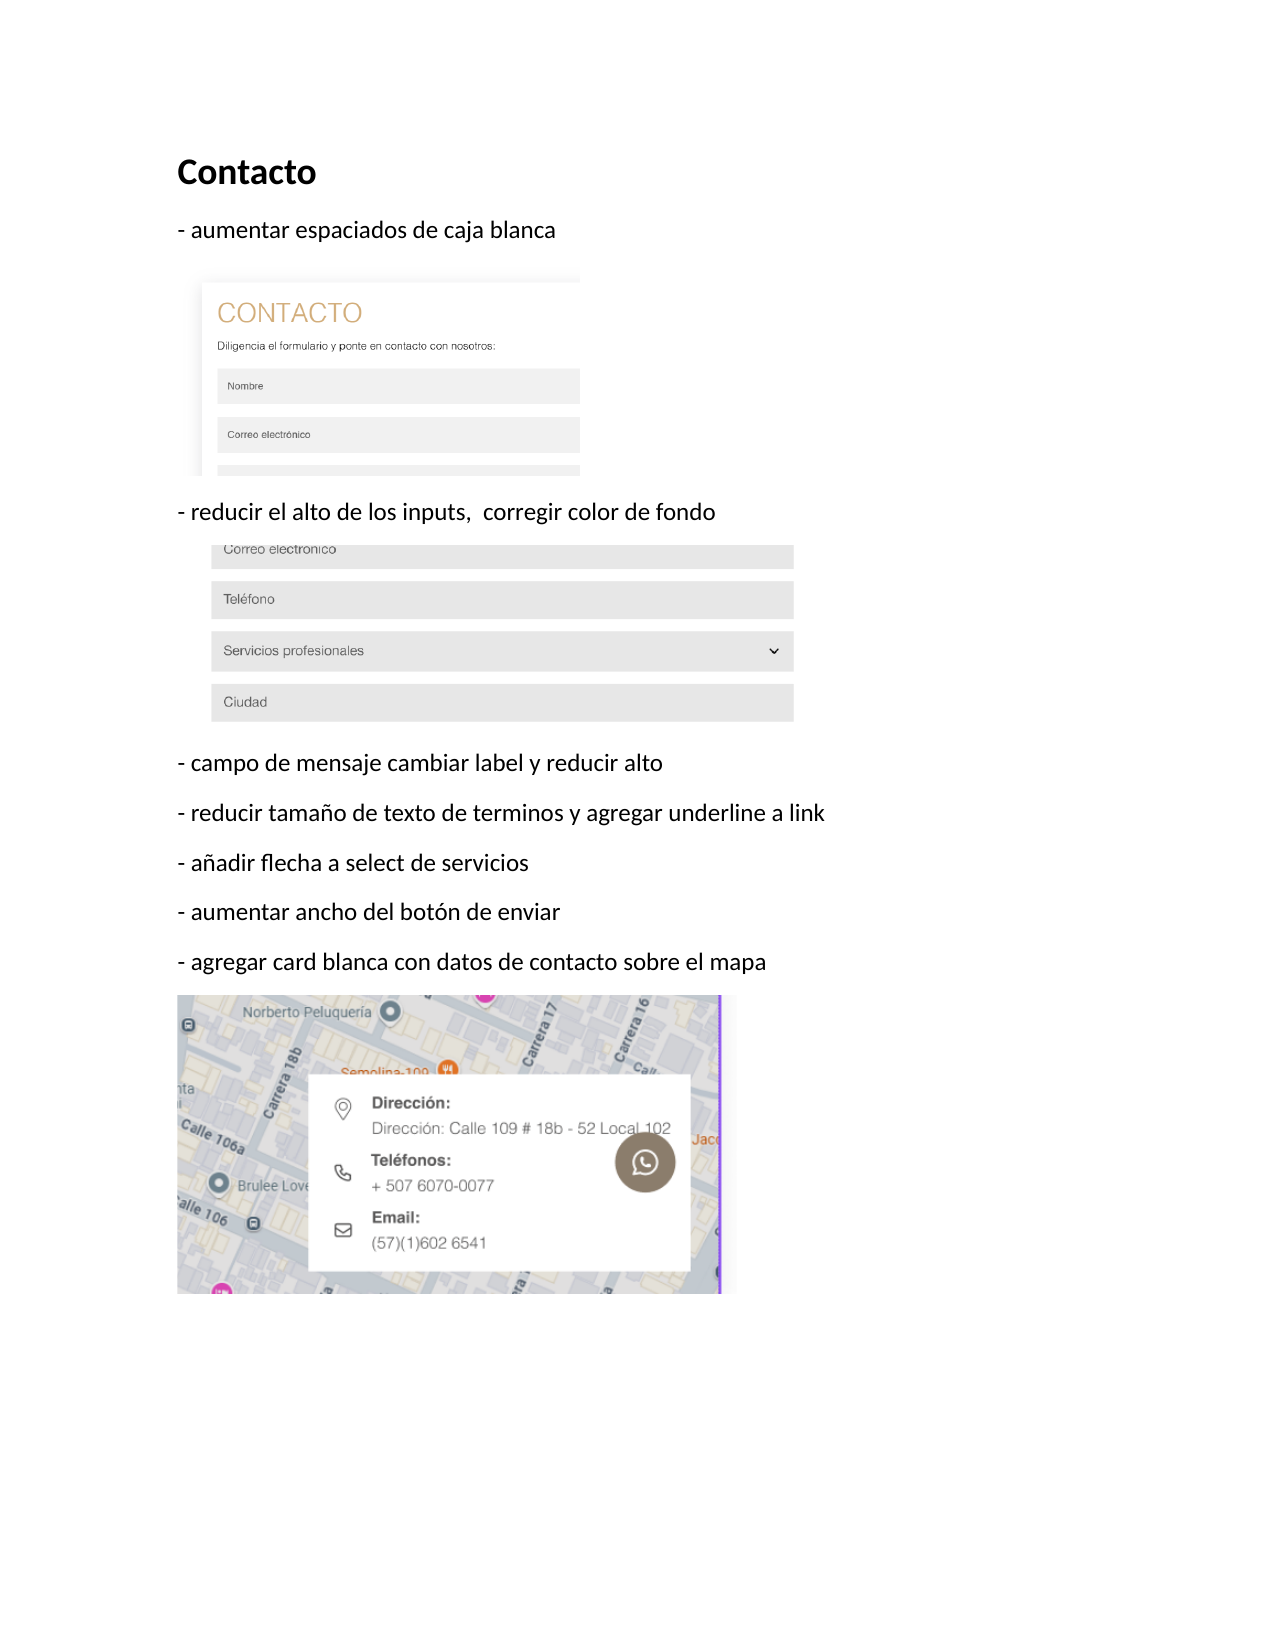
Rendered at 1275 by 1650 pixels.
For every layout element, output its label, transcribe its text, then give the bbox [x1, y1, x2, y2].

text - aumentar espaciados de caja blanca [177, 214, 1098, 244]
text - añadir flecha a select de servicios [177, 847, 1098, 877]
picture [177, 545, 799, 728]
text - reducir el alto de los inputs, corregir color de fondo [177, 496, 1098, 527]
text Contacto [177, 148, 1098, 193]
text - aumentar ancho del botón de enviar [177, 896, 1098, 927]
text - reducir tamaño de texto de terminos y agregar underline a link [177, 797, 1098, 828]
text - campo de mensaje cambiar label y reducir alto [177, 747, 1098, 778]
picture [177, 263, 580, 476]
picture [177, 995, 737, 1294]
text - agregar card blanca con datos de contacto sobre el mapa [177, 946, 1098, 976]
